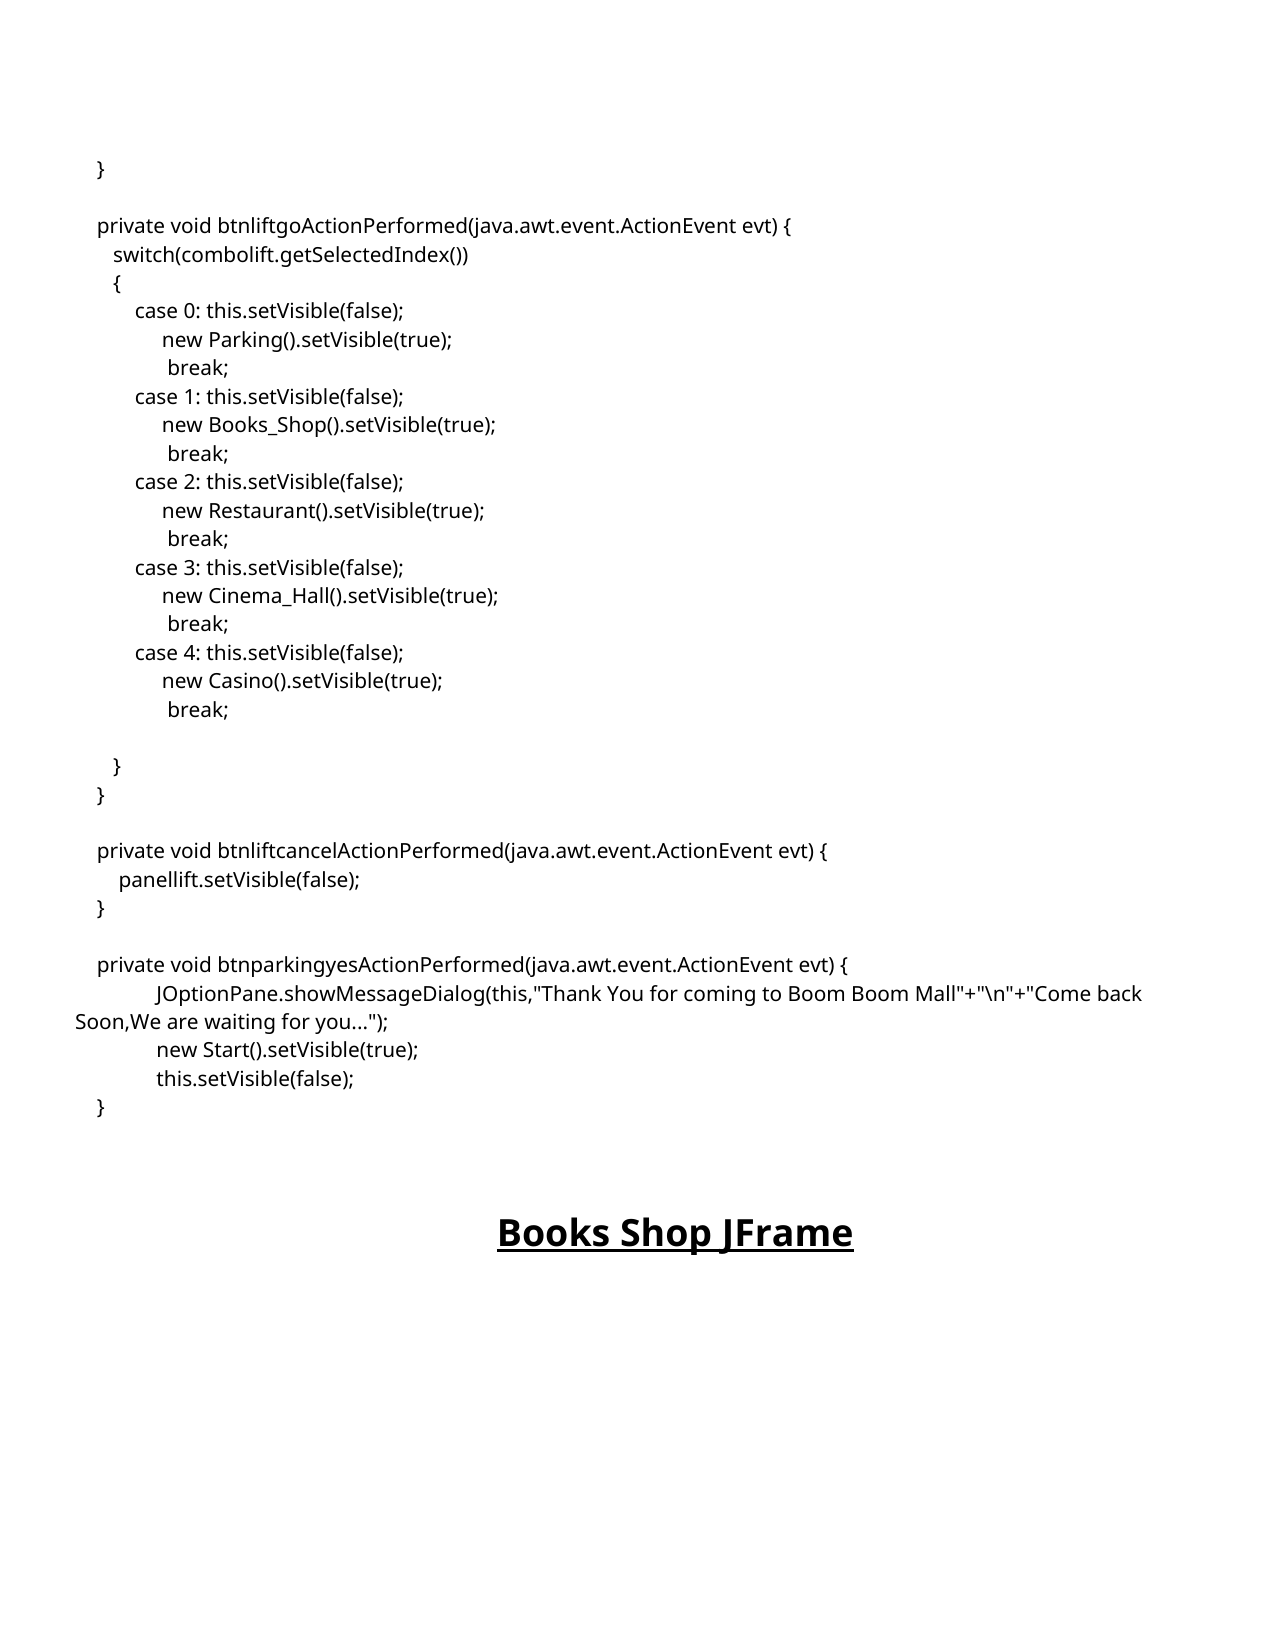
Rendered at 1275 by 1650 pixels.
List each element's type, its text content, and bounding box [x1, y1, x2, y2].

text } [75, 1092, 1200, 1121]
text break; [75, 524, 1200, 553]
text panellift.setVisible(false); [75, 865, 1200, 893]
text { [75, 268, 1200, 297]
text switch(combolift.getSelectedIndex()) [75, 240, 1200, 268]
text new Books_Shop().setVisible(true); [75, 410, 1200, 439]
text private void btnparkingyesActionPerformed(java.awt.event.ActionEvent evt) { [75, 950, 1200, 979]
text this.setVisible(false); [75, 1064, 1200, 1092]
text case 2: this.setVisible(false); [75, 467, 1200, 496]
text case 3: this.setVisible(false); [75, 553, 1200, 581]
text private void btnliftgoActionPerformed(java.awt.event.ActionEvent evt) { [75, 211, 1200, 240]
text case 4: this.setVisible(false); [75, 638, 1200, 666]
text new Parking().setVisible(true); [75, 325, 1200, 353]
text break; [75, 695, 1200, 723]
text JOptionPane.showMessageDialog(this,"Thank You for coming to Boom Boom Mall"+"\n"+"Come back Soon,We are waiting for you..."); [75, 979, 1200, 1036]
text new Casino().setVisible(true); [75, 666, 1200, 695]
list Books Shop JFrame [150, 1206, 1200, 1257]
text case 1: this.setVisible(false); [75, 382, 1200, 410]
text private void btnliftcancelActionPerformed(java.awt.event.ActionEvent evt) { [75, 837, 1200, 865]
text case 0: this.setVisible(false); [75, 297, 1200, 325]
text } [75, 780, 1200, 808]
text new Start().setVisible(true); [75, 1036, 1200, 1064]
text break; [75, 439, 1200, 467]
text break; [75, 609, 1200, 638]
text } [75, 154, 1200, 183]
text break; [75, 353, 1200, 382]
text } [75, 751, 1200, 780]
text new Restaurant().setVisible(true); [75, 496, 1200, 524]
text } [75, 893, 1200, 922]
text new Cinema_Hall().setVisible(true); [75, 581, 1200, 609]
